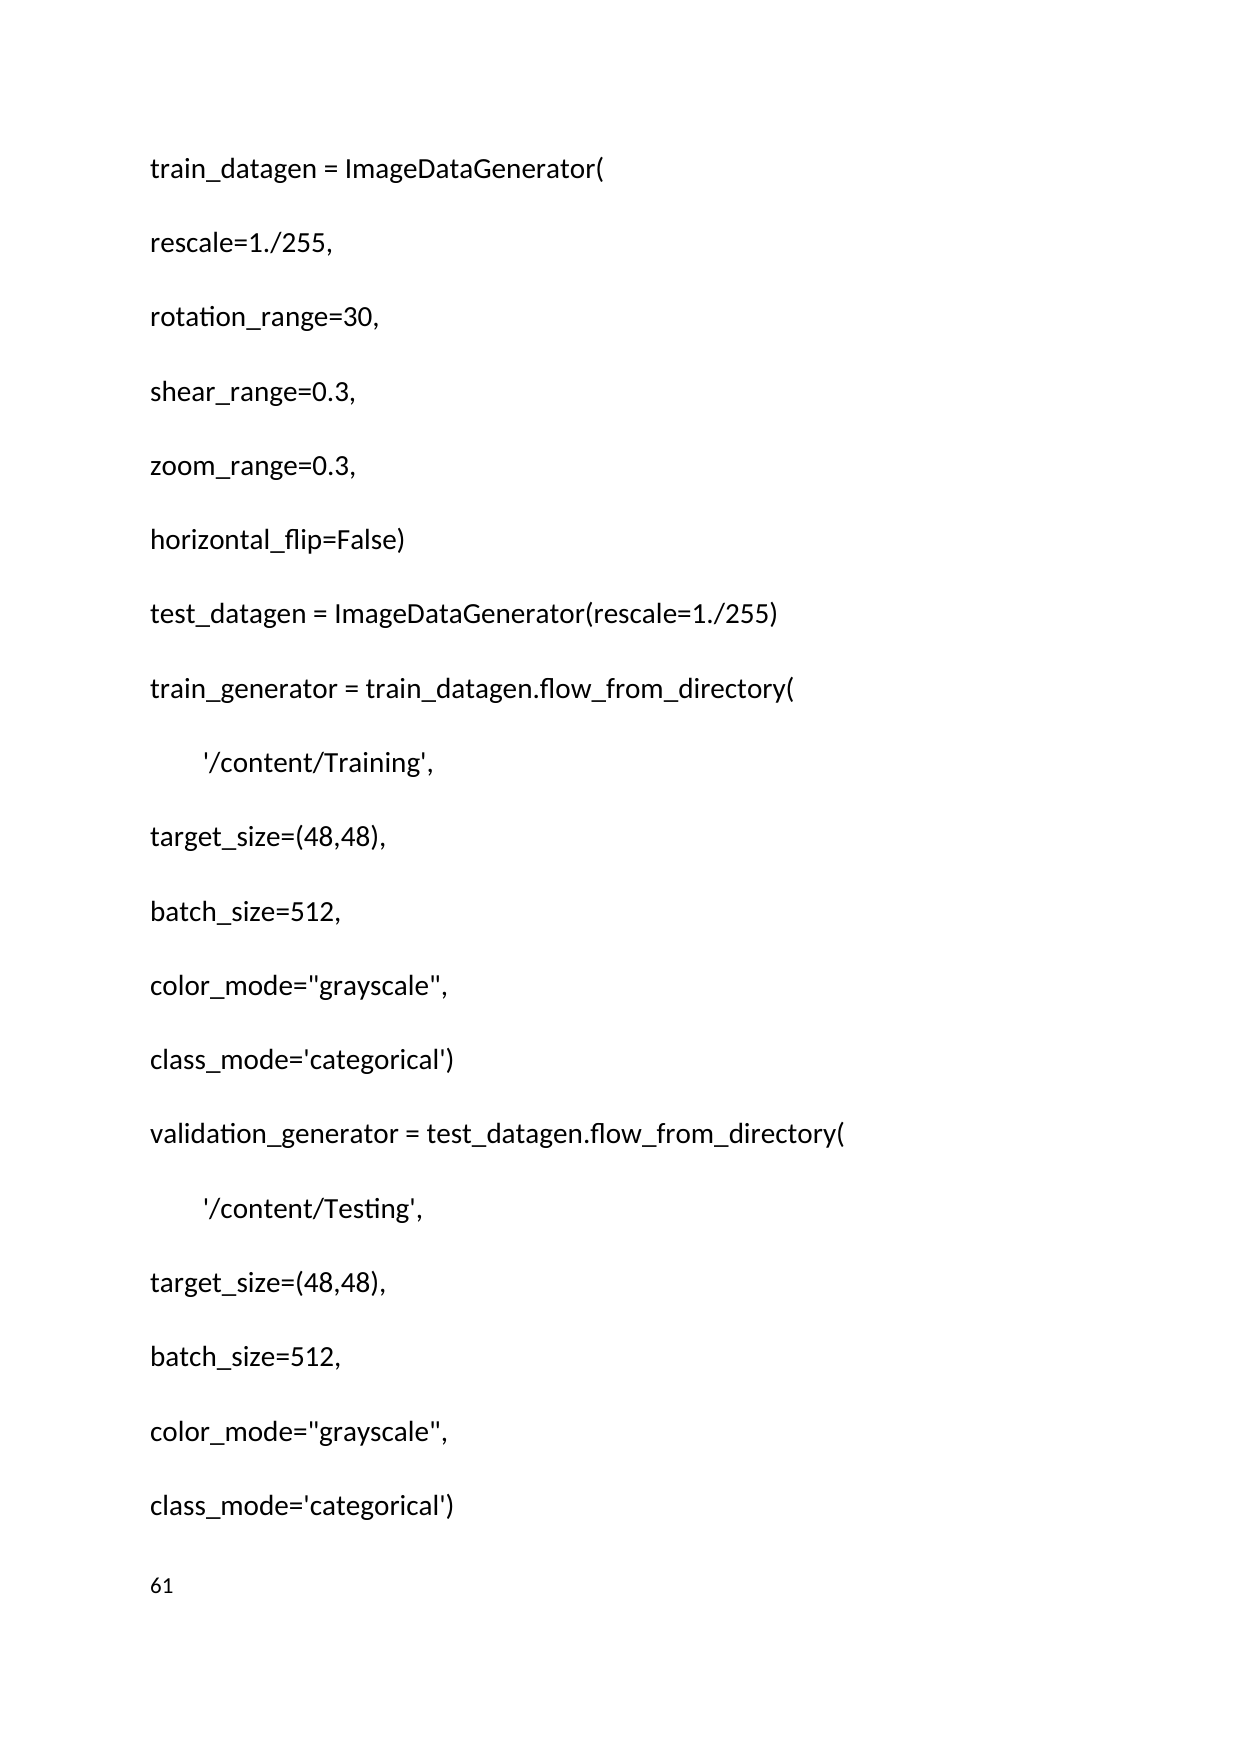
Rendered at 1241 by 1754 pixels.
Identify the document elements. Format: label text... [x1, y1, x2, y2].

text batch_size=512, [150, 1338, 1090, 1374]
text class_mode='categorical') [150, 1487, 1090, 1522]
text target_size=(48,48), [150, 1264, 1090, 1300]
text color_mode="grayscale", [150, 967, 1090, 1003]
text color_mode="grayscale", [150, 1413, 1090, 1448]
text zoom_range=0.3, [150, 447, 1090, 483]
text validation_generator = test_datagen.flow_from_directory( [150, 1116, 1090, 1151]
text test_datagen = ImageDataGenerator(rescale=1./255) [150, 596, 1090, 631]
text batch_size=512, [150, 893, 1090, 928]
text shear_range=0.3, [150, 373, 1090, 408]
text '/content/Testing', [150, 1190, 1090, 1225]
text rotation_range=30, [150, 298, 1090, 334]
text class_mode='categorical') [150, 1041, 1090, 1077]
text rescale=1./255, [150, 224, 1090, 260]
text target_size=(48,48), [150, 818, 1090, 854]
text train_datagen = ImageDataGenerator( [150, 150, 1090, 186]
text horizontal_flip=False) [150, 521, 1090, 557]
text '/content/Training', [150, 744, 1090, 780]
text train_generator = train_datagen.flow_from_directory( [150, 670, 1090, 706]
